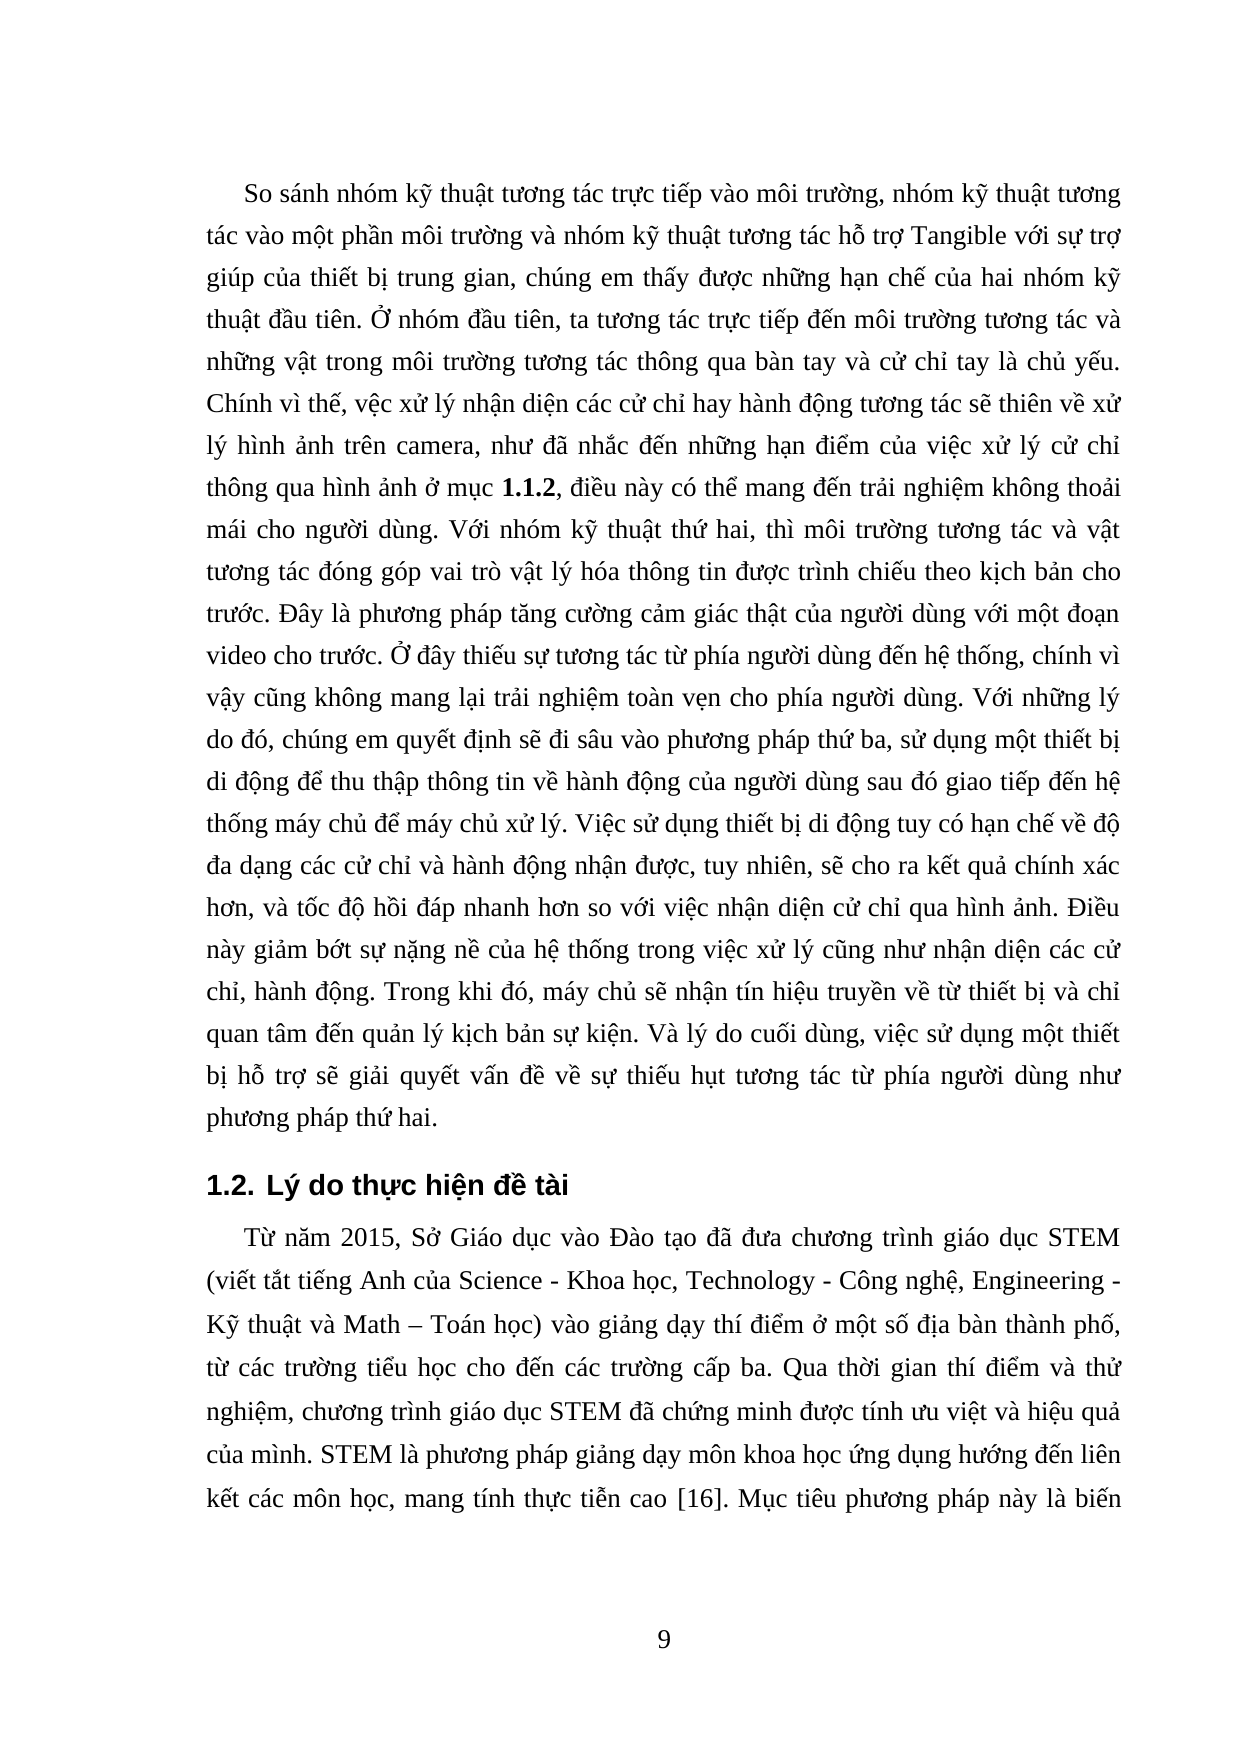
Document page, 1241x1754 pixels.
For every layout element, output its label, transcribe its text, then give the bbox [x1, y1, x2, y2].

text So sánh nhóm kỹ thuật tương tác trực tiếp vào môi trường, nhóm kỹ thuật tương tác vào một phần môi trường và nhóm kỹ thuật tương tác hỗ trợ Tangible với sự trợ giúp của thiết bị trung gian, chúng em thấy được những hạn chế của hai nhóm kỹ thuật đầu tiên. Ở nhóm đầu tiên, ta tương tác trực tiếp đến môi trường tương tác và những vật trong môi trường tương tác thông qua bàn tay và cử chỉ tay là chủ yếu. Chính vì thế, vệc xử lý nhận diện các cử chỉ hay hành động tương tác sẽ thiên về xử lý hình ảnh trên camera, như đã nhắc đến những hạn điểm của việc xử lý cử chỉ thông qua hình ảnh ở mục 1.1.2, điều này có thể mang đến trải nghiệm không thoải mái cho người dùng. Với nhóm kỹ thuật thứ hai, thì môi trường tương tác và vật tương tác đóng góp vai trò vật lý hóa thông tin được trình chiếu theo kịch bản cho trước. Đây là phương pháp tăng cường cảm giác thật của người dùng với một đoạn video cho trước. Ở đây thiếu sự tương tác từ phía người dùng đến hệ thống, chính vì vậy cũng không mang lại trải nghiệm toàn vẹn cho phía người dùng. Với những lý do đó, chúng em quyết định sẽ đi sâu vào phương pháp thứ ba, sử dụng một thiết bị di động để thu thập thông tin về hành động của người dùng sau đó giao tiếp đến hệ thống máy chủ để máy chủ xử lý. Việc sử dụng thiết bị di động tuy có hạn chế về độ đa dạng các cử chỉ và hành động nhận được, tuy nhiên, sẽ cho ra kết quả chính xác hơn, và tốc độ hồi đáp nhanh hơn so với việc nhận diện cử chỉ qua hình ảnh. Điều này giảm bớt sự nặng nề của hệ thống trong việc xử lý cũng như nhận diện các cử chỉ, hành động. Trong khi đó, máy chủ sẽ nhận tín hiệu truyền về từ thiết bị và chỉ quan tâm đến quản lý kịch bản sự kiện. Và lý do cuối dùng, việc sử dụng một thiết bị hỗ trợ sẽ giải quyết vấn đề về sự thiếu hụt tương tác từ phía người dùng như phương pháp thứ hai. [206, 177, 1122, 1132]
subtitle Lý do thực hiện đề tài [206, 1168, 1122, 1201]
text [206, 1221, 1122, 1513]
